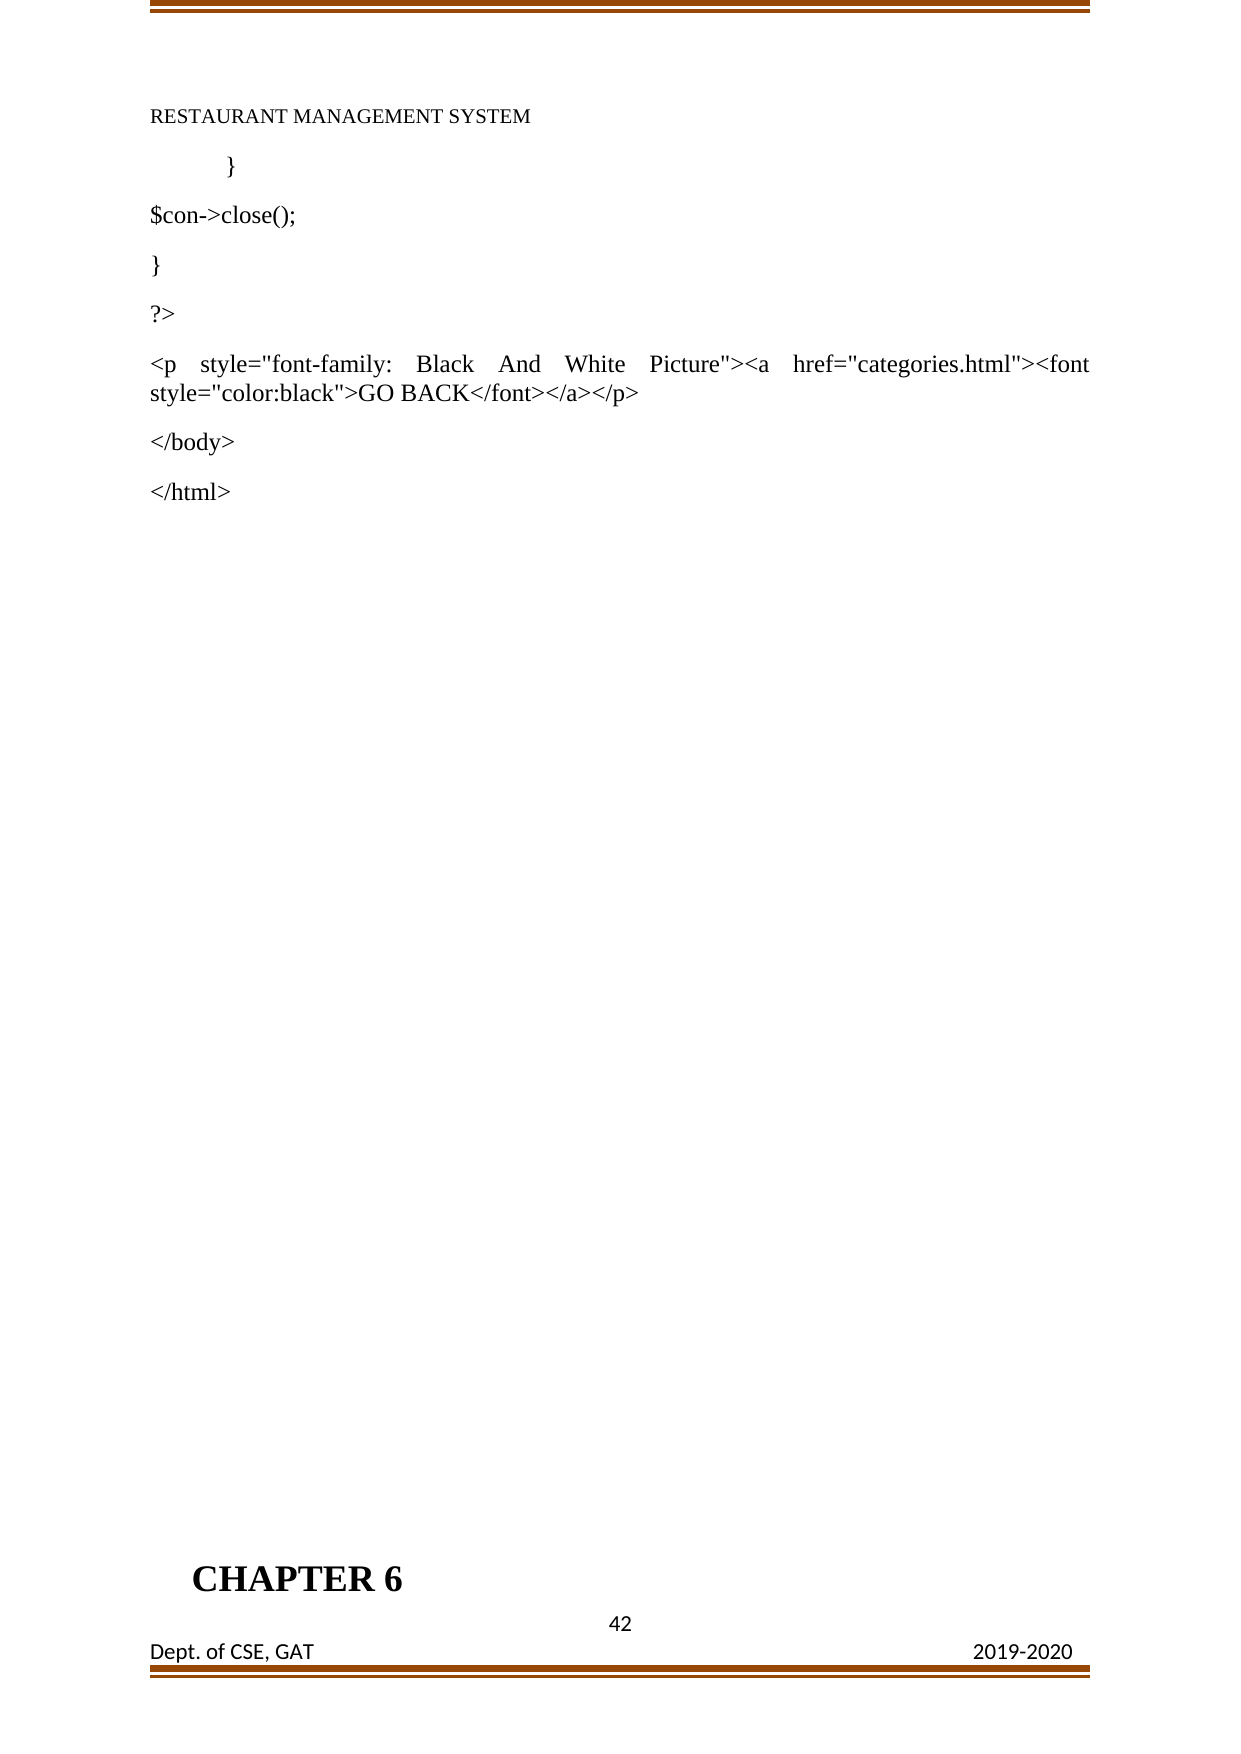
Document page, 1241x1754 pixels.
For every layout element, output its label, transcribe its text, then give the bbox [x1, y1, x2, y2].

list CHAPTER 6 [191, 1556, 1037, 1599]
text </body> [150, 427, 1090, 456]
text } [150, 151, 1090, 179]
text </html> [150, 477, 1090, 506]
text $con->close(); [150, 200, 1090, 229]
text ?> [150, 299, 1090, 328]
text <p style="font-family: Black And White Picture"><a href="categories.html"><font style="color:black">GO BACK</font></a></p> [150, 349, 1090, 407]
text } [150, 250, 1090, 279]
